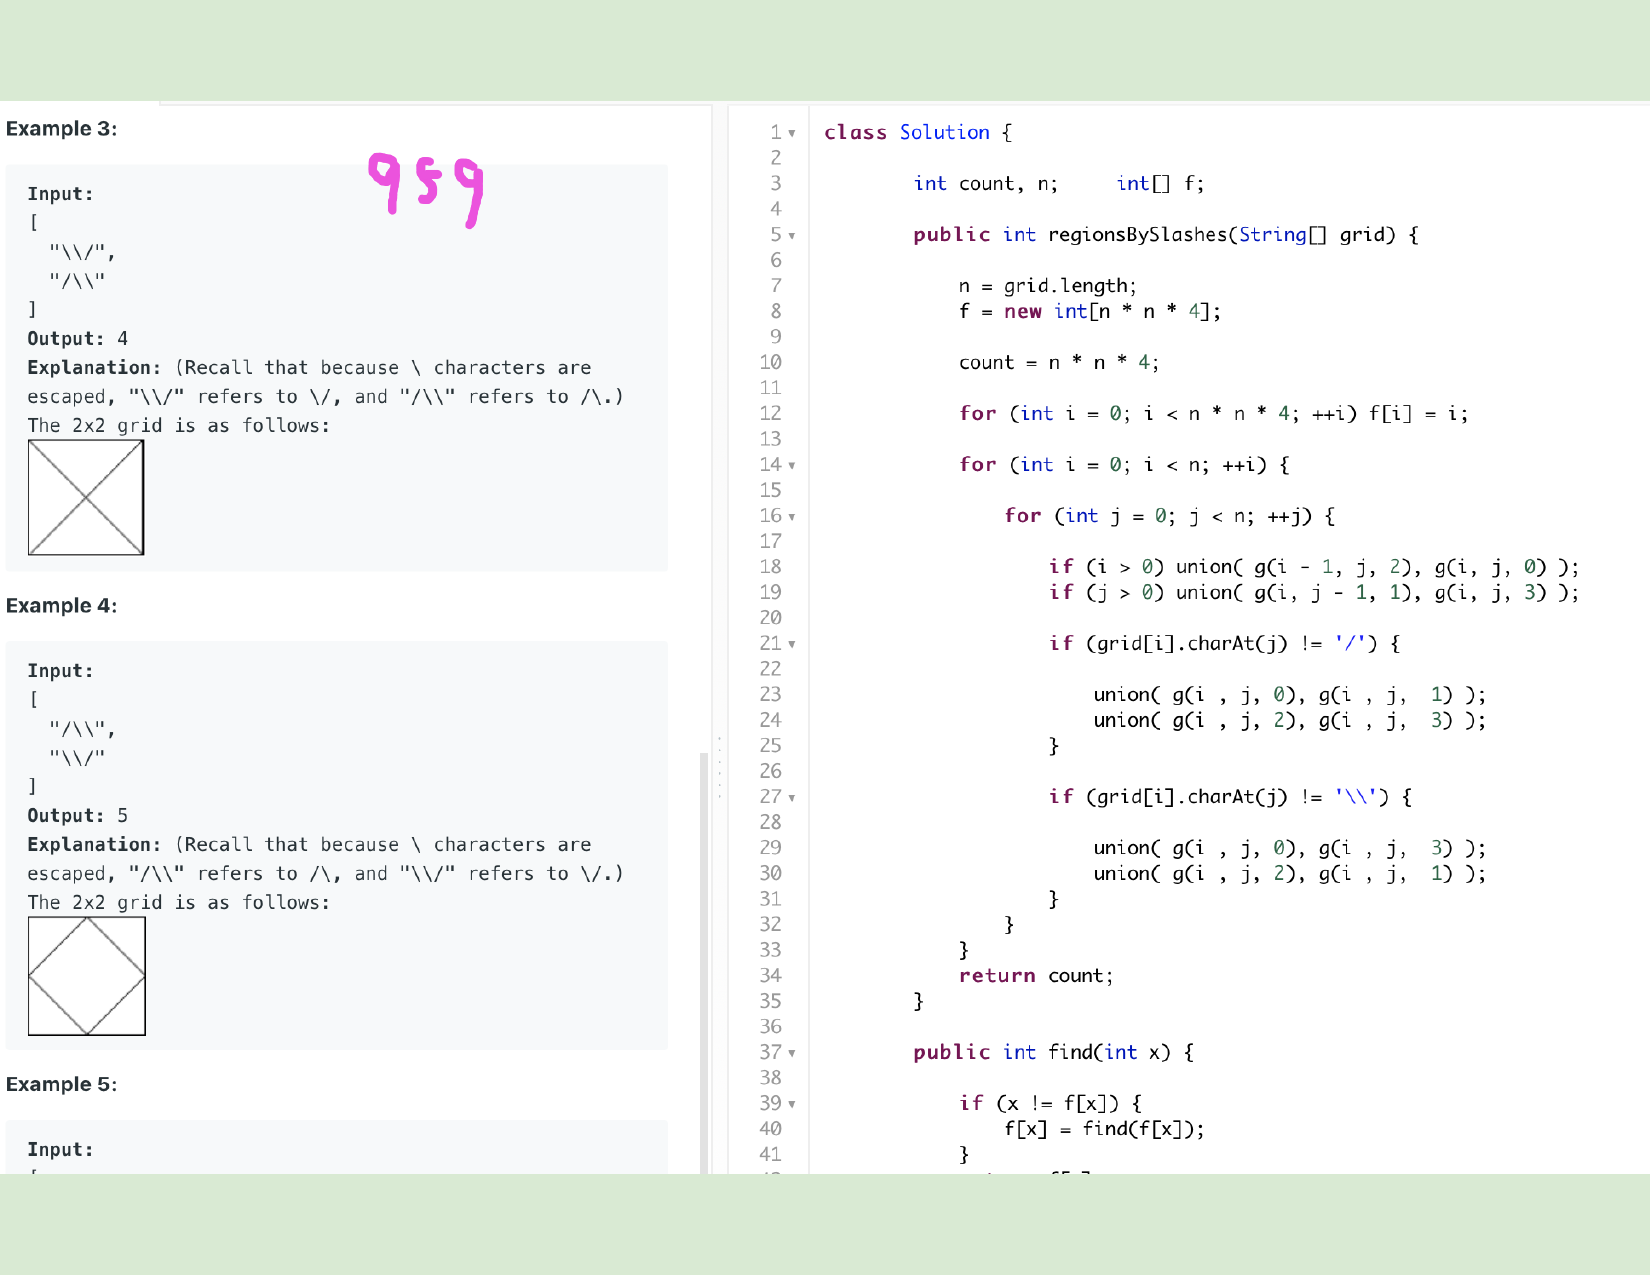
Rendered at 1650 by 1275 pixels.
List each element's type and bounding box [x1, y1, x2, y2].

picture [0, 101, 1650, 1174]
